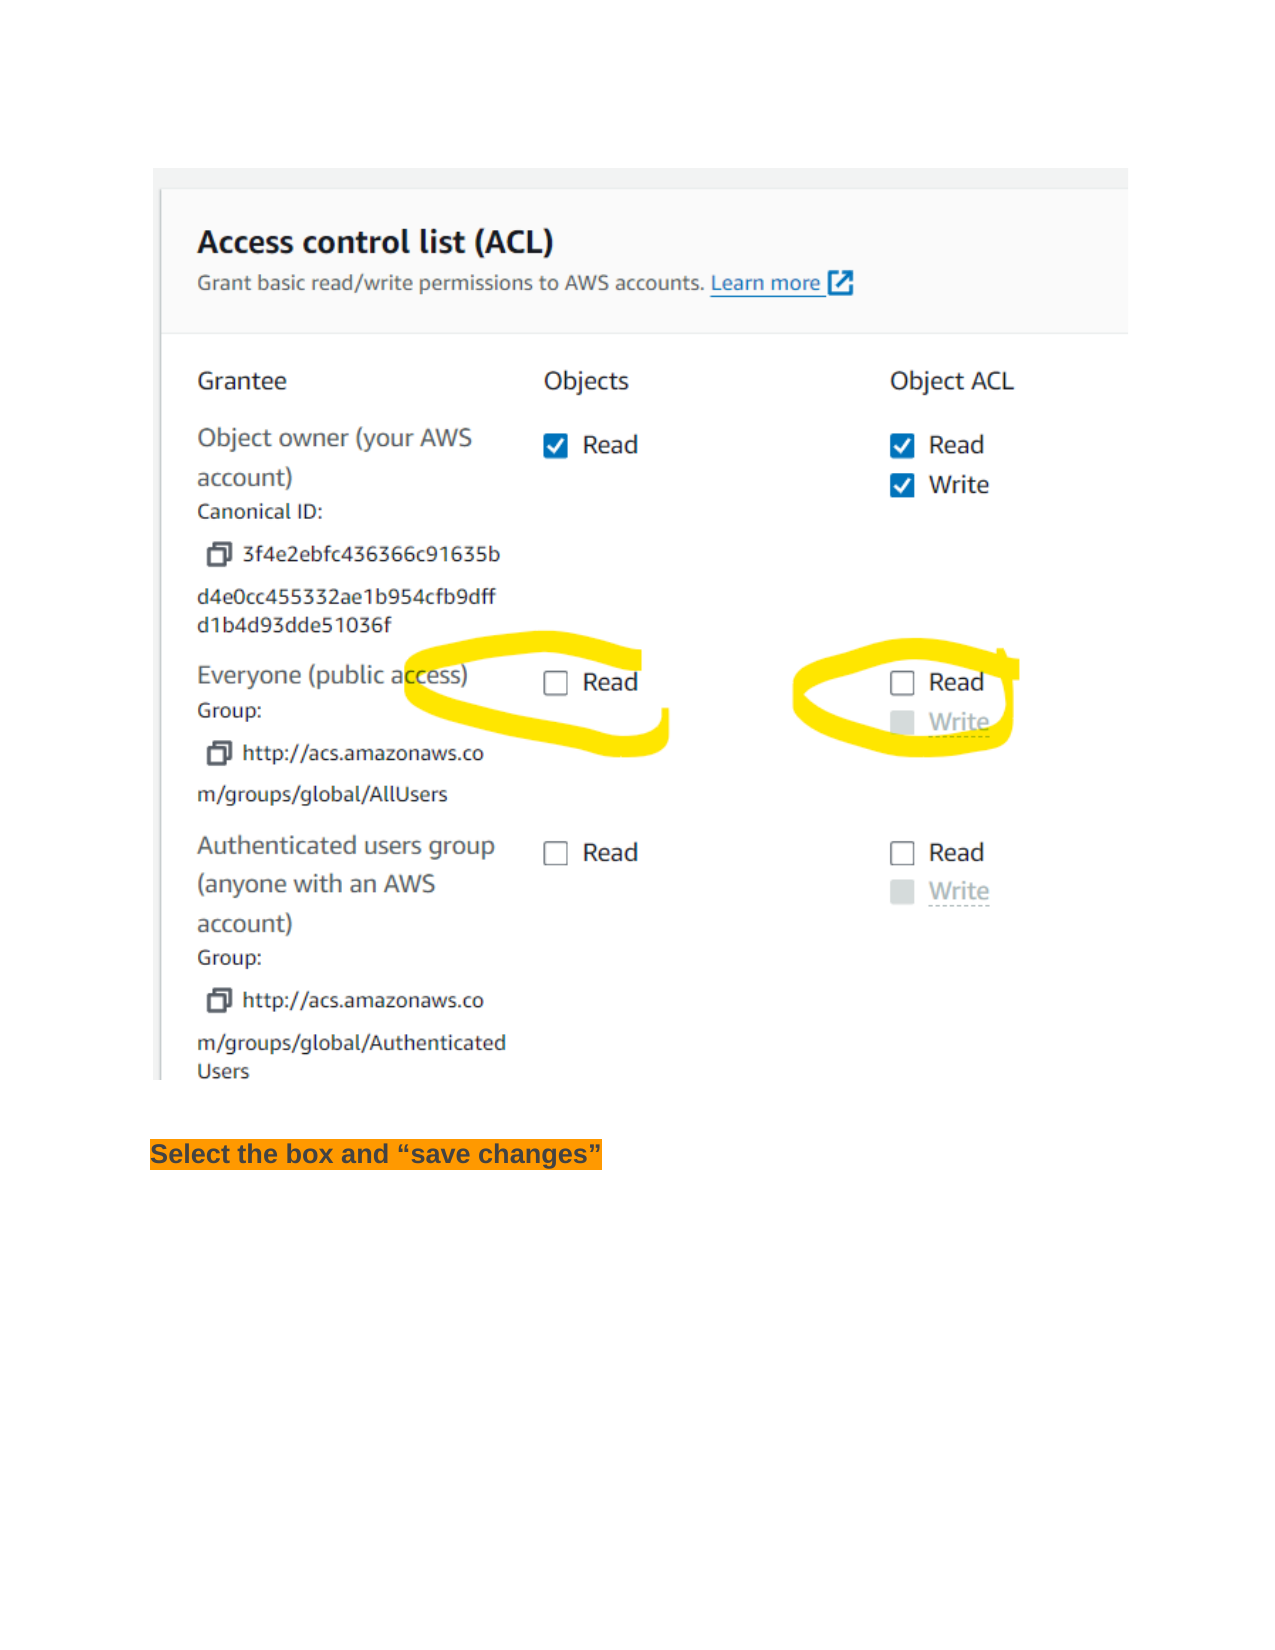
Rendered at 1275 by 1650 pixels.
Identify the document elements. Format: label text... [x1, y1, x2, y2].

text Select the box and “save changes” [150, 1138, 1125, 1170]
picture [153, 168, 1129, 1080]
